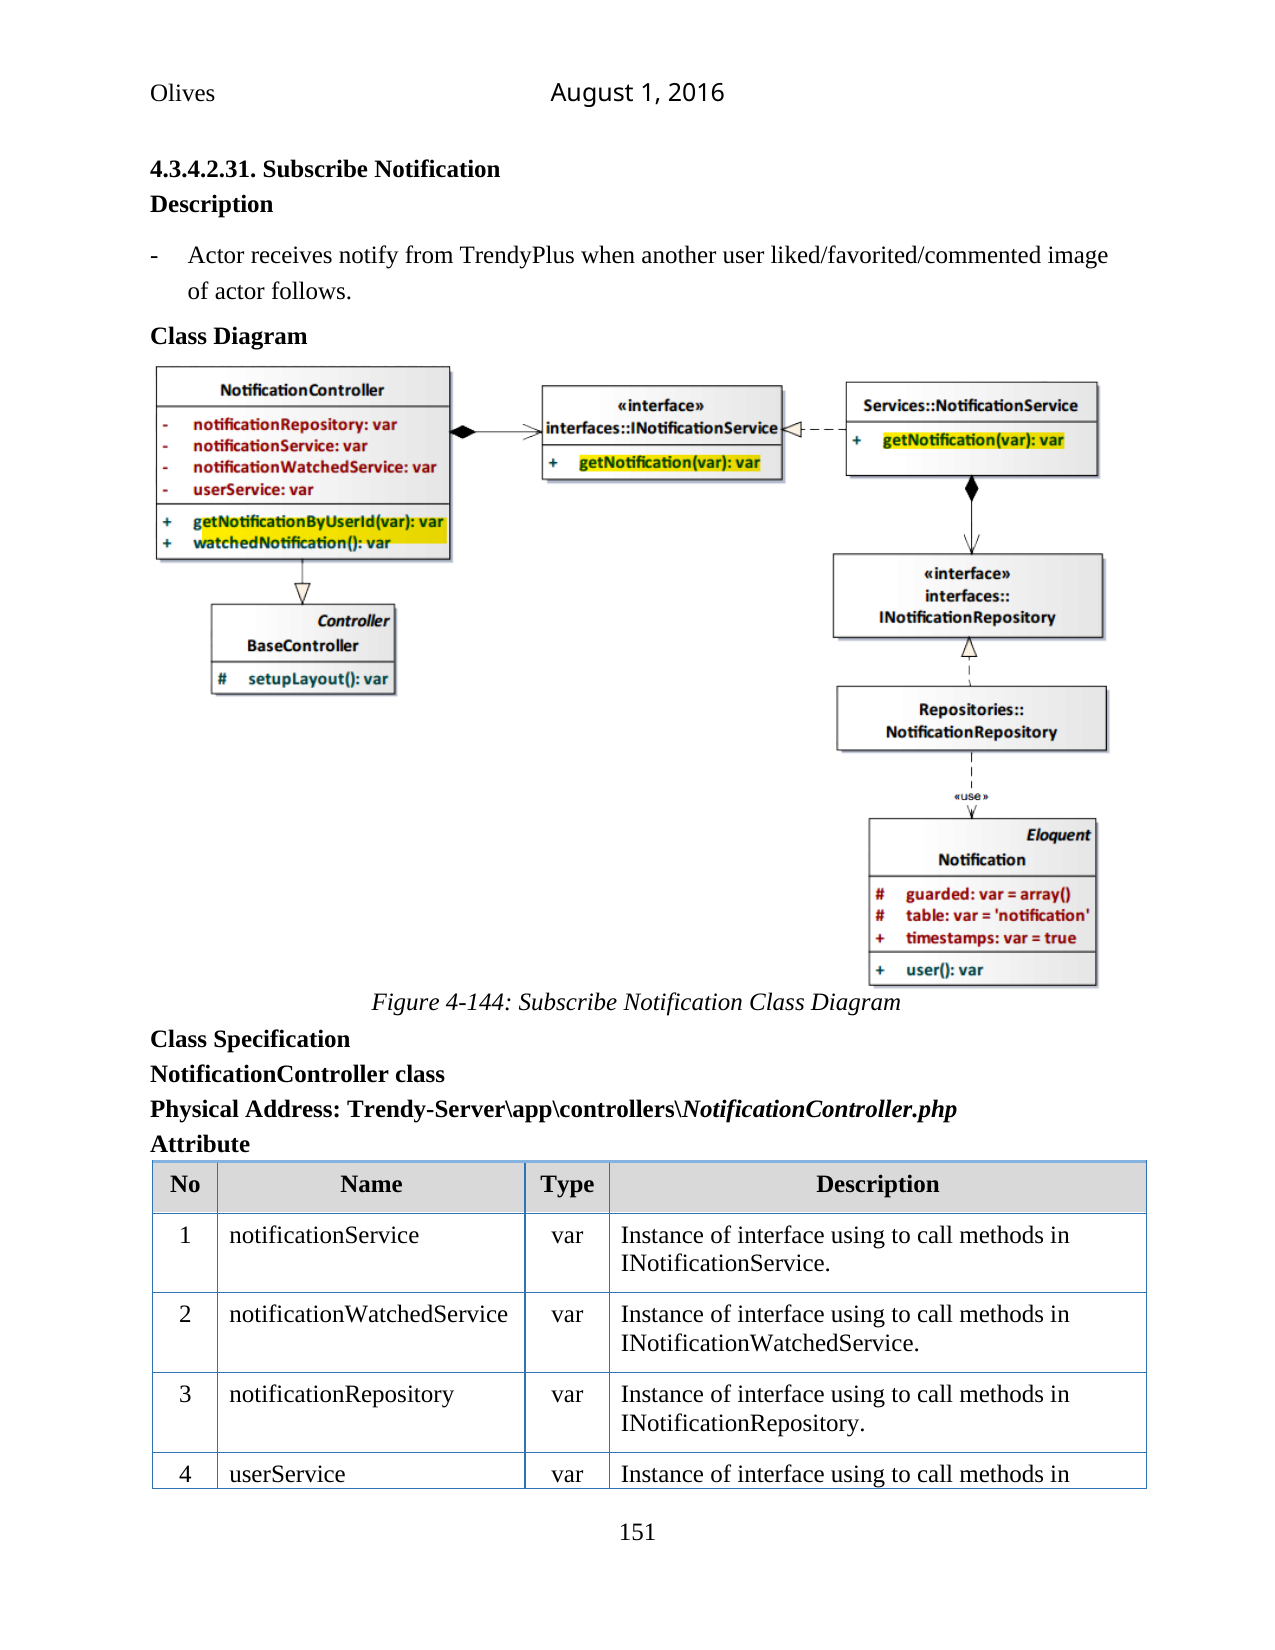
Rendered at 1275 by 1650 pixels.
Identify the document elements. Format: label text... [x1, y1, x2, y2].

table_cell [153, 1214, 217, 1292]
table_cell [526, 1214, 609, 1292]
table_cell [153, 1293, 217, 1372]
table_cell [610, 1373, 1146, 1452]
subtitle Class Diagram [150, 321, 1125, 350]
picture [627, 997, 632, 1005]
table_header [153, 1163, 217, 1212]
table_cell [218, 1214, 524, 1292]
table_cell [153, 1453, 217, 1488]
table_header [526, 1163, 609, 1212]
subtitle Physical Address: Trendy-Server\app\controllers\NotificationController.php [150, 1094, 1125, 1123]
subtitle 4.3.4.2.31. Subscribe Notification [150, 154, 1125, 183]
subtitle NotificationController class [150, 1059, 1125, 1088]
picture [720, 999, 727, 1005]
subtitle Attribute [150, 1129, 1125, 1158]
subtitle Class Specification [150, 1024, 1125, 1052]
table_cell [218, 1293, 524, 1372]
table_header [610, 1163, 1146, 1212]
picture [643, 999, 650, 1005]
subtitle Description [150, 189, 1125, 218]
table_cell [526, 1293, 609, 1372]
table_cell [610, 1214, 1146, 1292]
picture [815, 995, 825, 1005]
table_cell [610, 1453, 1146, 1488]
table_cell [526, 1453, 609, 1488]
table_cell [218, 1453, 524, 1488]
list Actor receives notify from TrendyPlus when another user liked/favorited/commented image of actor follows. [150, 235, 1125, 306]
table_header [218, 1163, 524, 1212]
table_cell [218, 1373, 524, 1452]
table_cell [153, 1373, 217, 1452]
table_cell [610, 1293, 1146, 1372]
picture [150, 352, 1125, 1005]
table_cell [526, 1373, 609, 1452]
